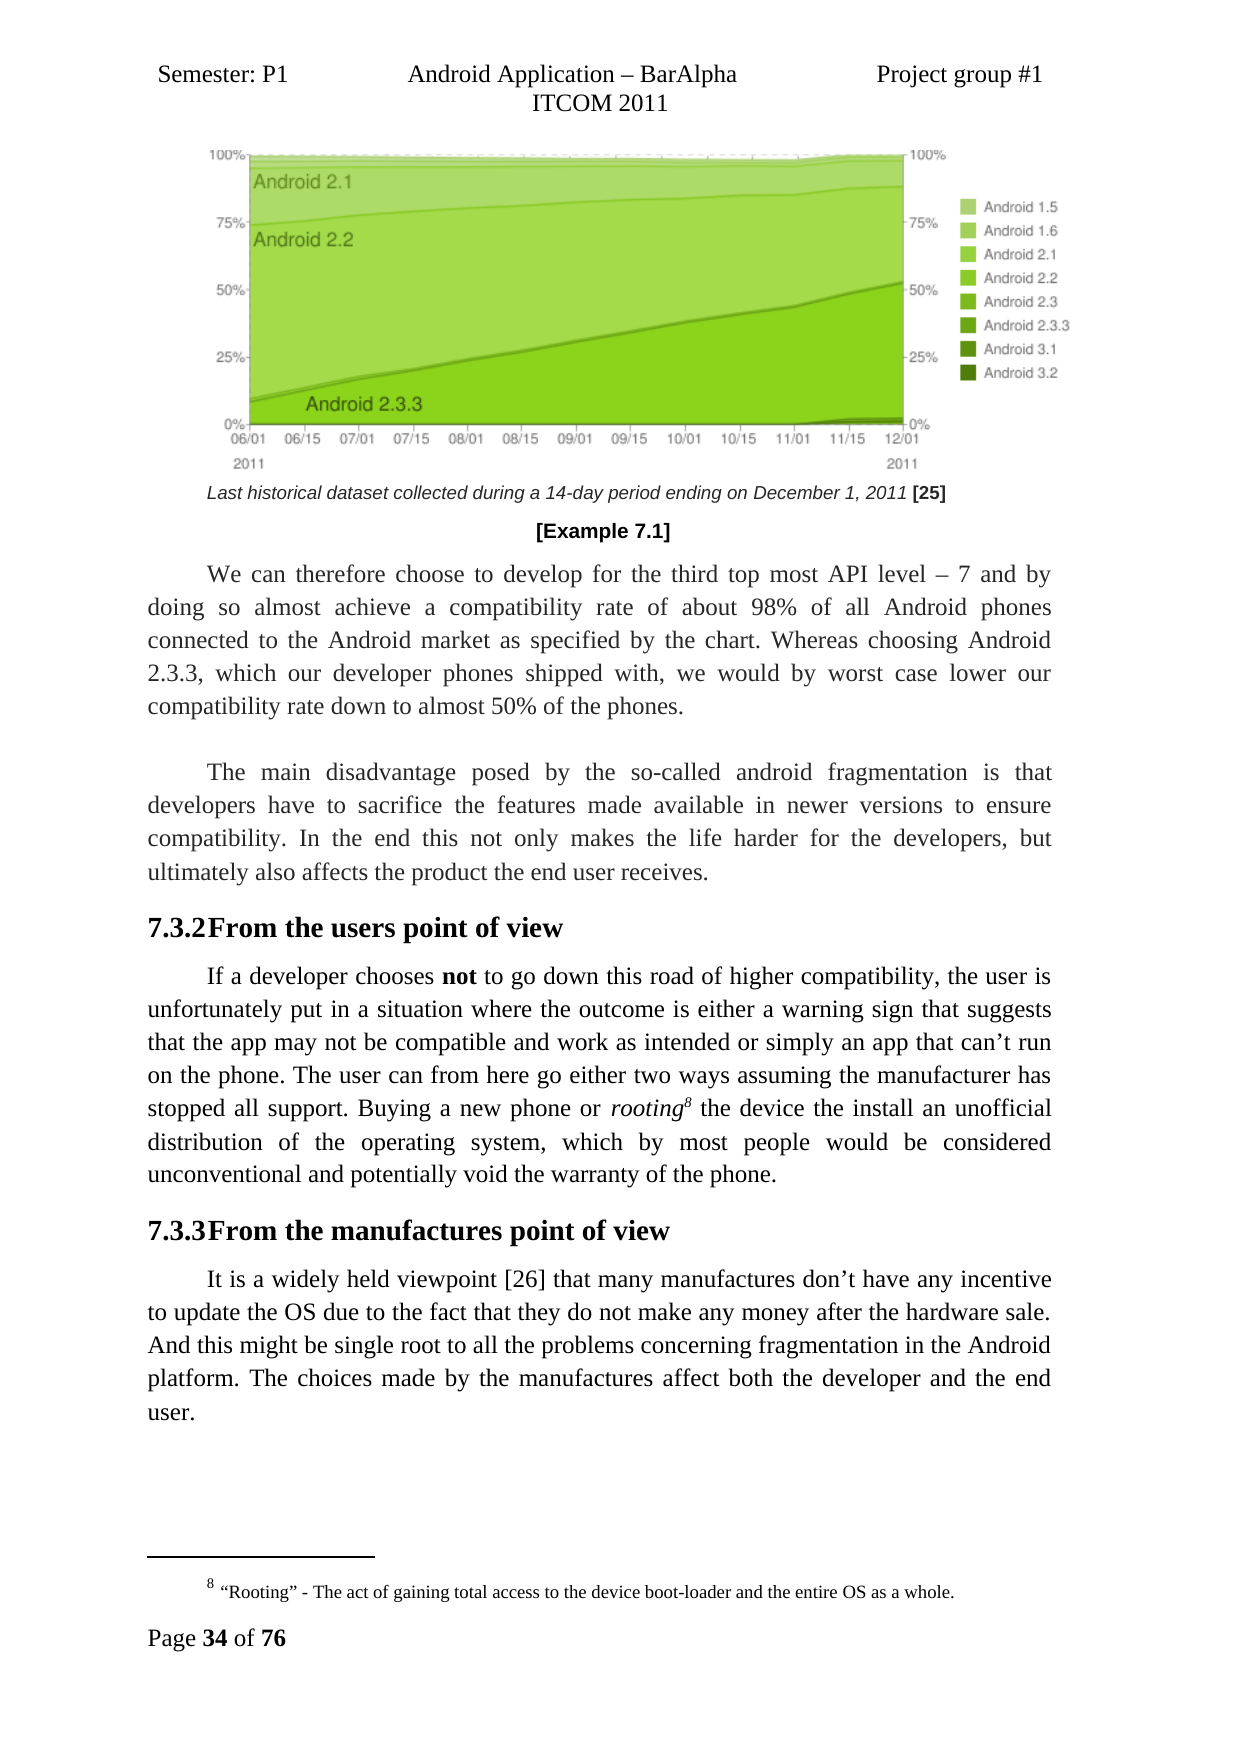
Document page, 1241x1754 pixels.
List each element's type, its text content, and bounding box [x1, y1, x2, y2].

text If a developer chooses not to go down this road of higher compatibility, the user is unfortunately put in a situation where the outcome is either a warning sign that suggests that the app may not be compatible and work as intended or simply an app that can’t run on the phone. The user can from here go either two ways assuming the manufacturer has stopped all support. Buying a new phone or rooting the device the install an unofficial distribution of the operating system, which by most people would be considered unconventional and potentially void the warranty of the phone. [147, 961, 1053, 1188]
text From the users point of view [147, 910, 1053, 944]
list We can therefore choose to develop for the third top most API level – 7 and by doing so almost achieve a compatibility rate of about 98% of all Android phones connected to the Android market as specified by the chart. Whereas choosing Android 2.3.3, which our developer phones shipped with, we would by worst case lower our compatibility rate down to almost 50% of the phones. [147, 559, 1053, 720]
list Last historical dataset collected during a 14-day period ending on December 1, 2011 [25] [147, 482, 1053, 504]
text It is a widely held viewpoint [26] that many manufactures don’t have any incentive to update the OS due to the fact that they do not make any money after the hardware sale. And this might be single root to all the problems concerning fragmentation in the Android platform. The choices made by the manufactures affect both the developer and the end user. [147, 1264, 1053, 1425]
text From the manufactures point of view [147, 1213, 1053, 1247]
picture [206, 150, 1072, 478]
list The main disadvantage posed by the so-called android fragmentation is that developers have to sacrifice the features made available in newer versions to ensure compatibility. In the end this not only makes the life harder for the developers, but ultimately also affects the product the end user receives. [147, 757, 1053, 885]
